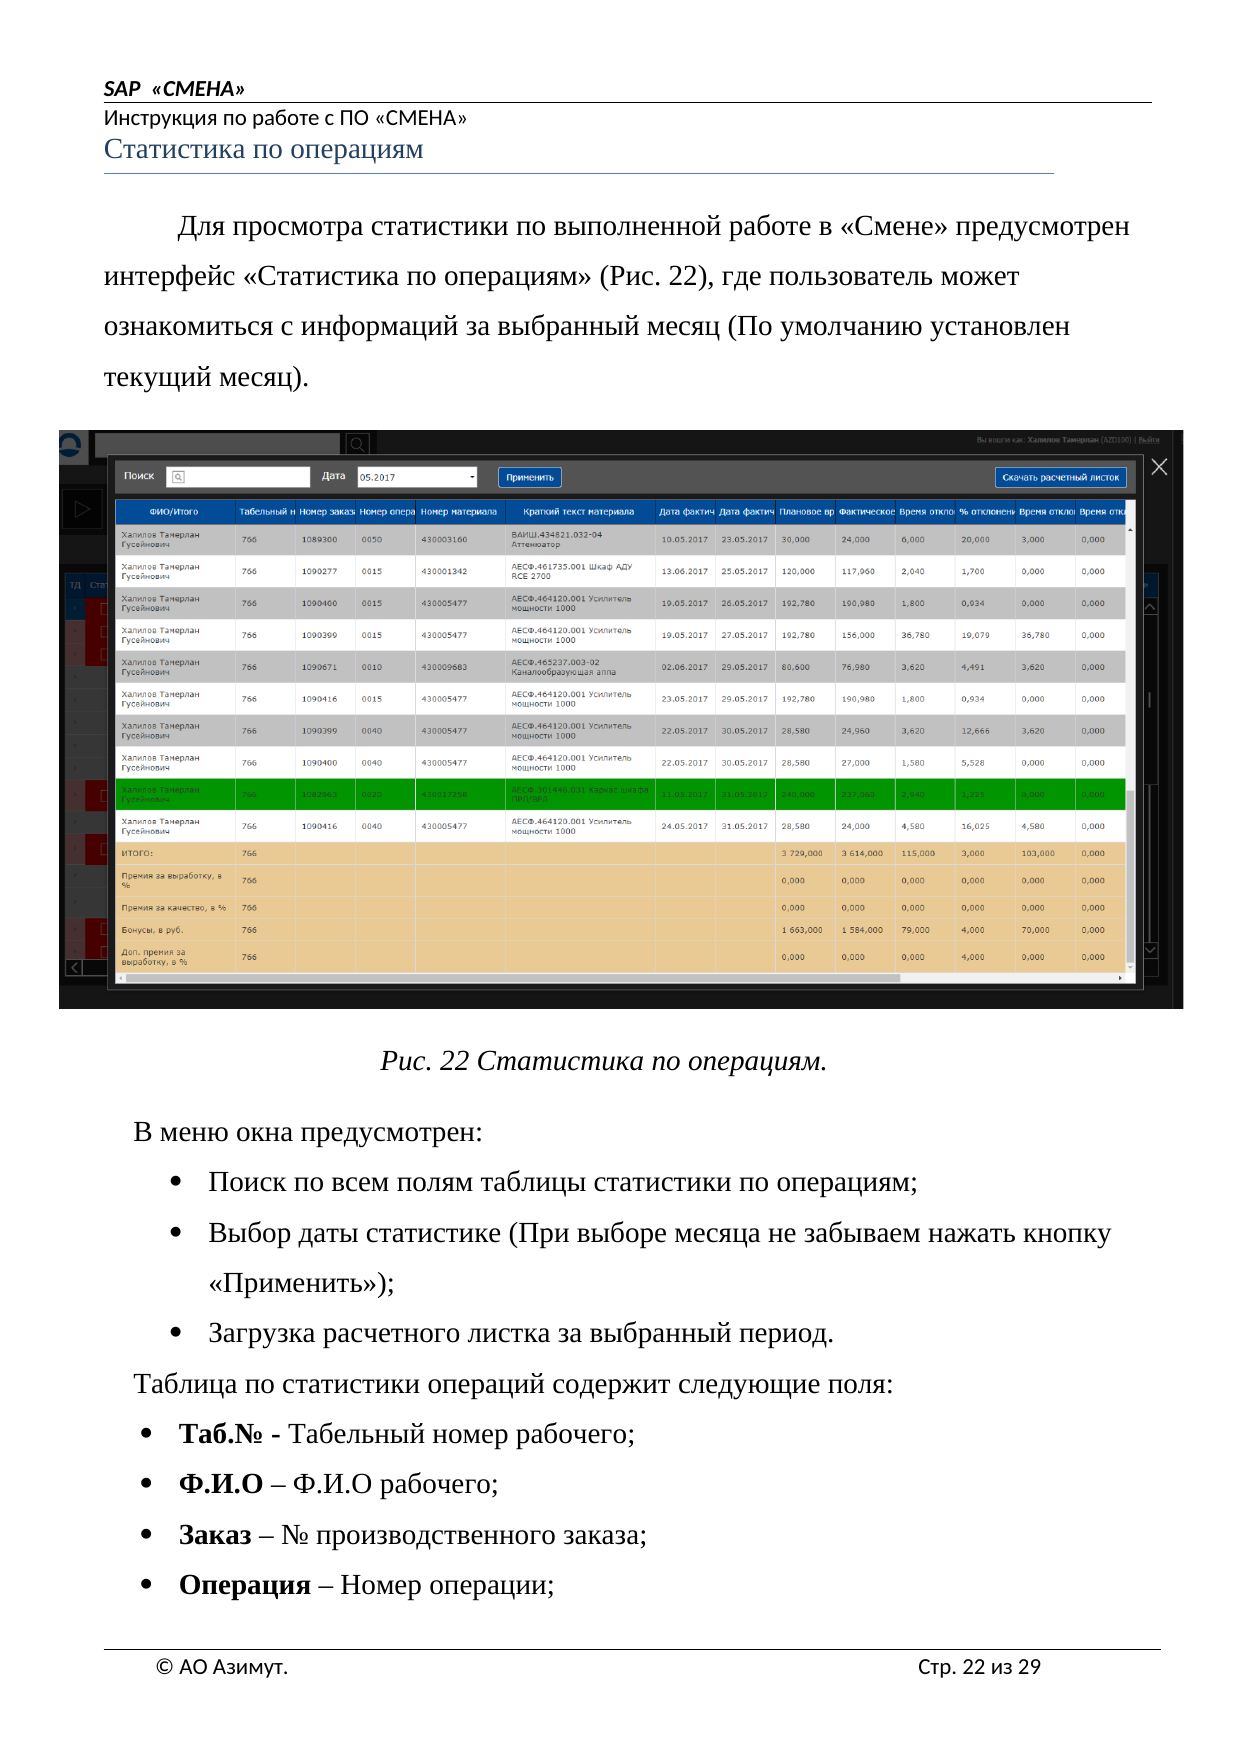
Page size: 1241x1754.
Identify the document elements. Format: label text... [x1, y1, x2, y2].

text Рис. 22 Статистика по операциям. [59, 1043, 1152, 1076]
text В меню окна предусмотрен: [59, 1114, 1152, 1148]
list Ф.И.О – Ф.И.О рабочего; [141, 1467, 1152, 1500]
list Загрузка расчетного листка за выбранный период. [171, 1316, 1152, 1349]
list Выбор даты статистике (При выборе месяца не забываем нажать кнопку «Применить»); [171, 1215, 1152, 1299]
list Операция – Номер операции; [141, 1567, 1152, 1601]
text Статистика по операциям [103, 131, 1054, 174]
text Для просмотра статистики по выполненной работе в «Смене» предусмотрен интерфейс «Статистика по операциям» (Рис. 22), где пользователь может ознакомиться с информаций за выбранный месяц (По умолчанию установлен текущий месяц). [103, 208, 1152, 392]
text Таблица по статистики операций содержит следующие поля: [103, 1366, 1152, 1399]
list Таб.№ - Табельный номер рабочего; [141, 1416, 1152, 1450]
list Заказ – № производственного заказа; [141, 1517, 1152, 1551]
list Поиск по всем полям таблицы статистики по операциям; [171, 1164, 1152, 1198]
picture [59, 430, 1184, 1009]
